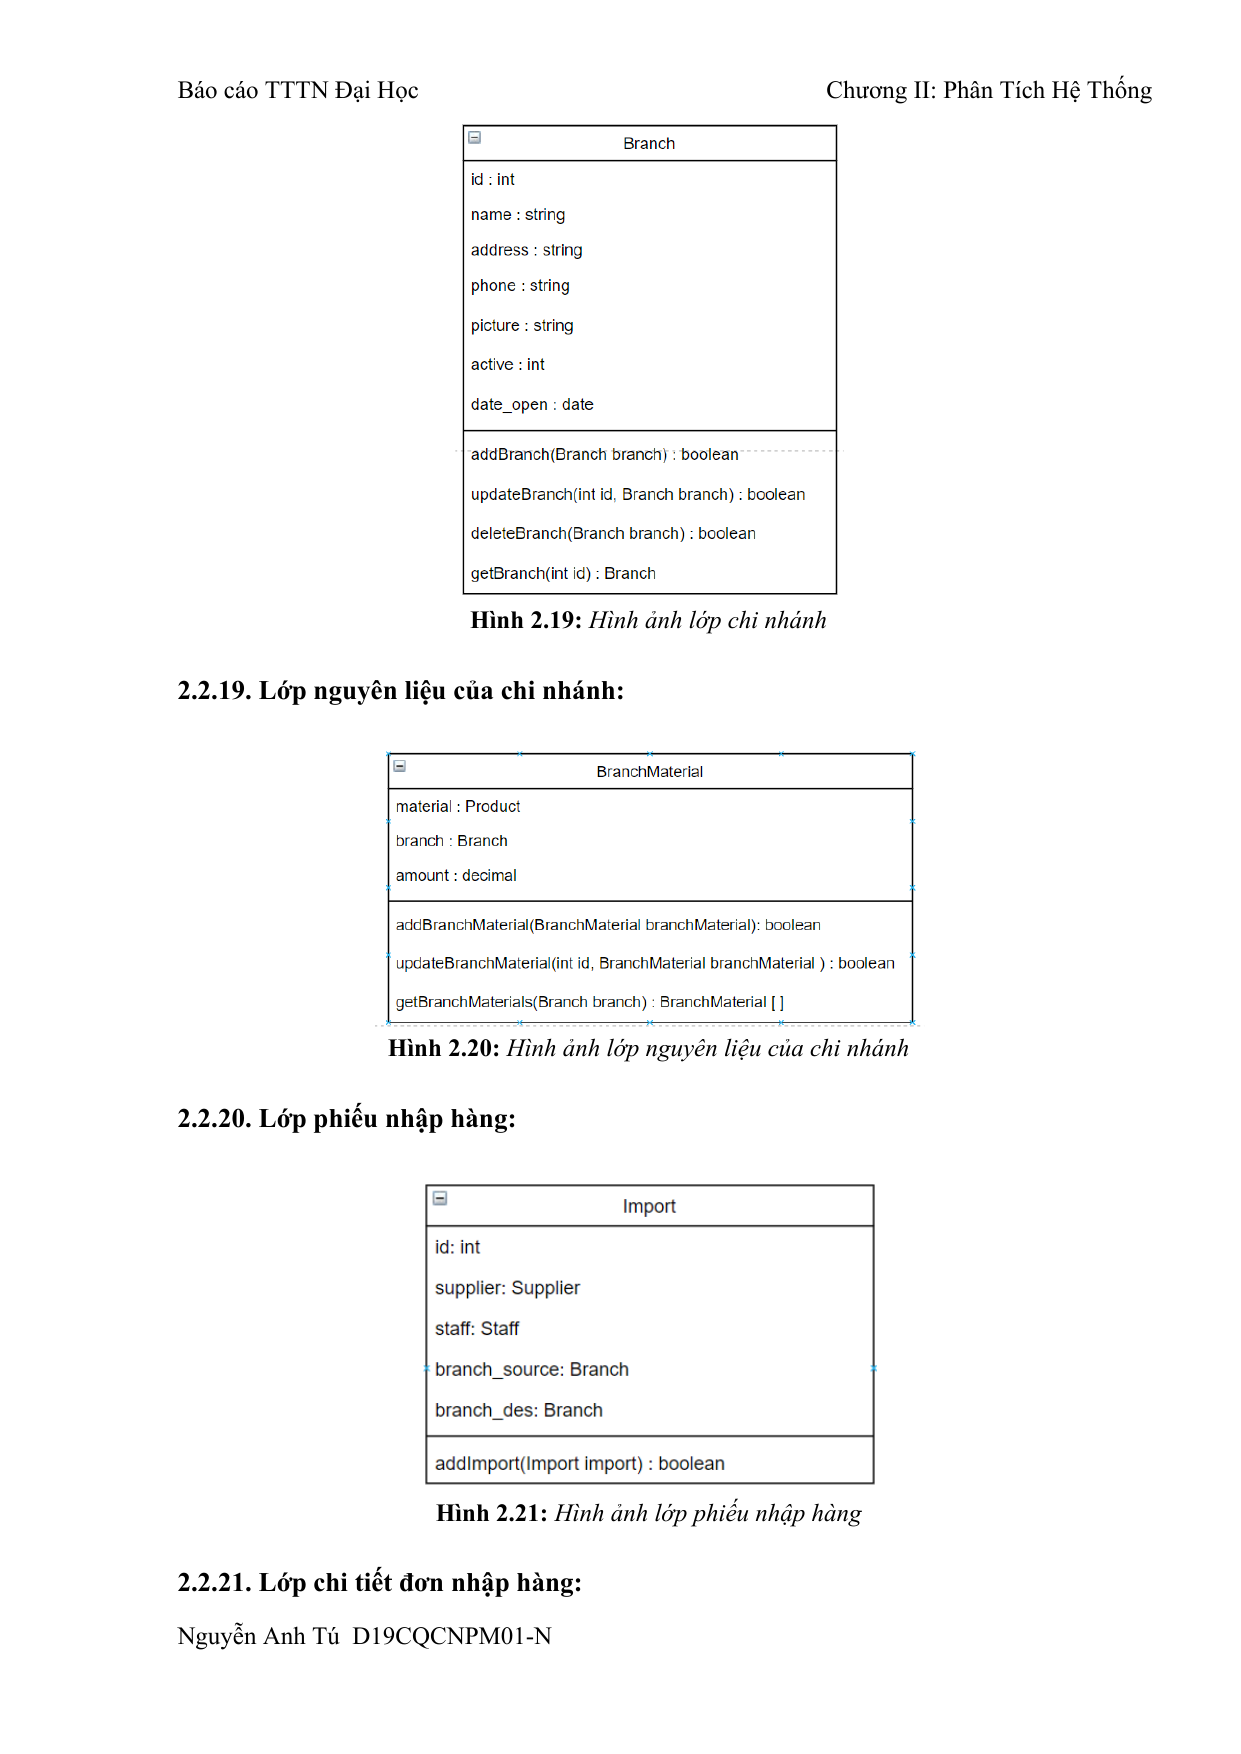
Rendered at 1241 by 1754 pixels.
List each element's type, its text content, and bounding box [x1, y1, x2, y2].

text Hình 2.19: Hình ảnh lớp chi nhánh [177, 605, 1122, 634]
text Hình 2.21: Hình ảnh lớp phiếu nhập hàng [177, 1498, 1122, 1526]
text 2.2.20. Lớp phiếu nhập hàng: [177, 1102, 1122, 1133]
text 2.2.21. Lớp chi tiết đơn nhập hàng: [177, 1566, 1122, 1597]
picture [417, 1173, 882, 1494]
picture [375, 745, 925, 1030]
text 2.2.19. Lớp nguyên liệu của chi nhánh: [177, 674, 1122, 705]
picture [455, 118, 844, 601]
text Hình 2.20: Hình ảnh lớp nguyên liệu của chi nhánh [177, 1033, 1122, 1062]
